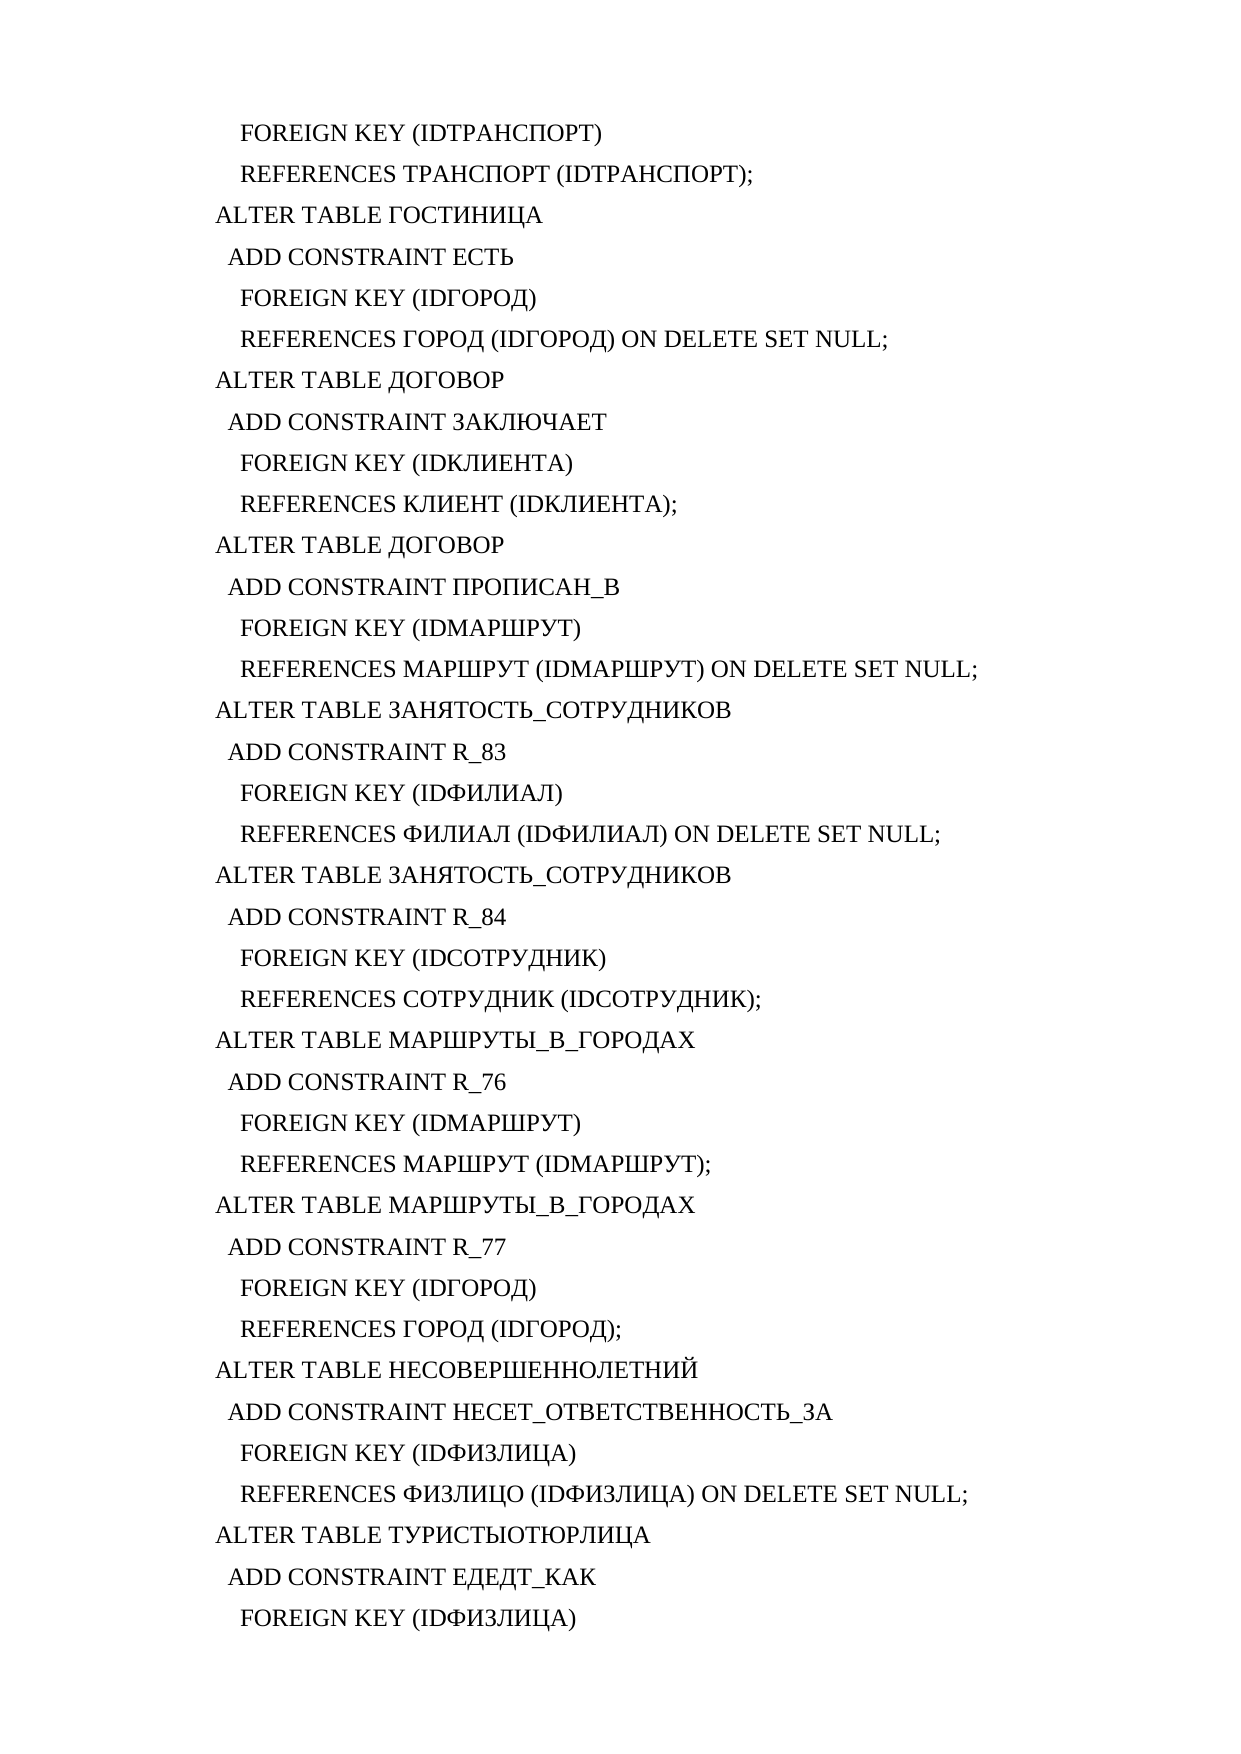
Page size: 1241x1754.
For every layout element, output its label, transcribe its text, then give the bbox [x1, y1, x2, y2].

text ALTER TABLE ДОГОВОР [215, 531, 1152, 559]
text ADD CONSTRAINT ЕСТЬ [215, 242, 1152, 271]
text REFERENCES МАРШРУТ (IDМАРШРУТ); [215, 1149, 1152, 1178]
text REFERENCES МАРШРУТ (IDМАРШРУТ) ON DELETE SET NULL; [215, 654, 1152, 683]
text FOREIGN KEY (IDКЛИЕНТА) [215, 448, 1152, 477]
text FOREIGN KEY (IDФИЗЛИЦА) [215, 1603, 1152, 1632]
text ALTER TABLE ЗАНЯТОСТЬ_СОТРУДНИКОВ [215, 696, 1152, 724]
text FOREIGN KEY (IDМАРШРУТ) [215, 613, 1152, 642]
text FOREIGN KEY (IDГОРОД) [215, 283, 1152, 312]
text ALTER TABLE ТУРИСТЫОТЮРЛИЦА [215, 1521, 1152, 1549]
text FOREIGN KEY (IDМАРШРУТ) [215, 1108, 1152, 1137]
text REFERENCES ГОРОД (IDГОРОД) ON DELETE SET NULL; [215, 324, 1152, 353]
text FOREIGN KEY (IDФИЗЛИЦА) [215, 1438, 1152, 1467]
text ADD CONSTRAINT НЕСЕТ_ОТВЕТСТВЕННОСТЬ_ЗА [215, 1397, 1152, 1426]
text ALTER TABLE ДОГОВОР [215, 366, 1152, 394]
text ALTER TABLE НЕСОВЕРШЕННОЛЕТНИЙ [215, 1356, 1152, 1384]
text REFERENCES КЛИЕНТ (IDКЛИЕНТА); [215, 489, 1152, 518]
text ADD CONSTRAINT R_77 [215, 1232, 1152, 1261]
text ADD CONSTRAINT ПРОПИСАН_В [215, 572, 1152, 601]
text FOREIGN KEY (IDФИЛИАЛ) [215, 778, 1152, 807]
text FOREIGN KEY (IDГОРОД) [215, 1273, 1152, 1302]
text REFERENCES ФИЗЛИЦО (IDФИЗЛИЦА) ON DELETE SET NULL; [215, 1479, 1152, 1508]
text REFERENCES ГОРОД (IDГОРОД); [215, 1314, 1152, 1343]
text FOREIGN KEY (IDСОТРУДНИК) [215, 943, 1152, 972]
text ADD CONSTRAINT ЗАКЛЮЧАЕТ [215, 407, 1152, 436]
text ALTER TABLE МАРШРУТЫ_В_ГОРОДАХ [215, 1026, 1152, 1054]
text ALTER TABLE МАРШРУТЫ_В_ГОРОДАХ [215, 1191, 1152, 1219]
text ADD CONSTRAINT R_76 [215, 1067, 1152, 1096]
text REFERENCES ТРАНСПОРТ (IDТРАНСПОРТ); [215, 159, 1152, 188]
text ADD CONSTRAINT R_83 [215, 737, 1152, 766]
text ALTER TABLE ГОСТИНИЦА [215, 201, 1152, 229]
text ADD CONSTRAINT R_84 [215, 902, 1152, 931]
text REFERENCES СОТРУДНИК (IDСОТРУДНИК); [215, 984, 1152, 1013]
text REFERENCES ФИЛИАЛ (IDФИЛИАЛ) ON DELETE SET NULL; [215, 819, 1152, 848]
text ALTER TABLE ЗАНЯТОСТЬ_СОТРУДНИКОВ [215, 861, 1152, 889]
text ADD CONSTRAINT ЕДЕДТ_КАК [215, 1562, 1152, 1591]
text FOREIGN KEY (IDТРАНСПОРТ) [215, 118, 1152, 147]
